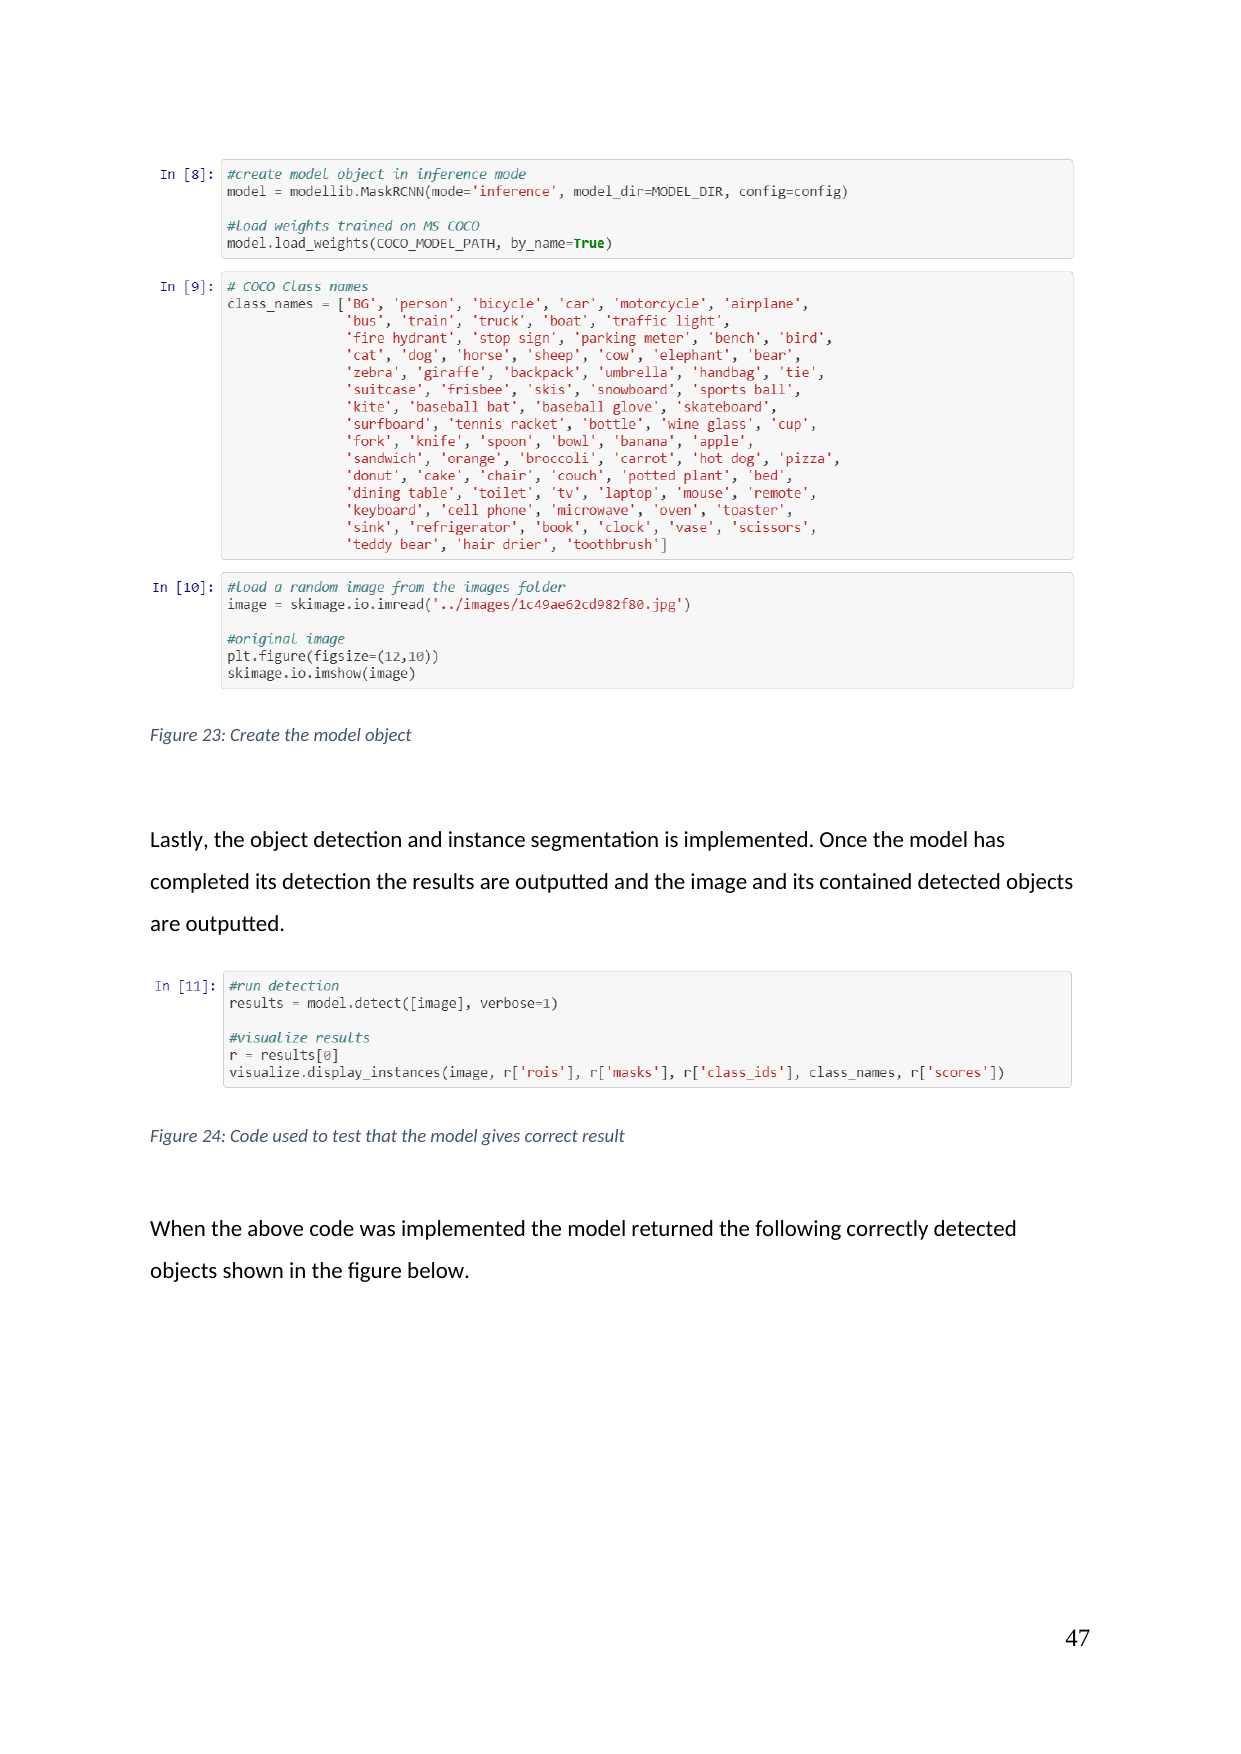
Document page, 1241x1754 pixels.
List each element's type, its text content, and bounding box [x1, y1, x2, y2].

picture [150, 150, 1091, 693]
text Figure 24: Code used to test that the model gives correct result [150, 1124, 1090, 1147]
text Lastly, the object detection and instance segmentation is implemented. Once the model has completed its detection the results are outputted and the image and its contained detected objects are outputted. [150, 825, 1090, 937]
picture [150, 968, 1091, 1094]
text Figure 23: Create the model object [150, 723, 1090, 746]
text When the above code was implemented the model returned the following correctly detected objects shown in the figure below. [150, 1214, 1090, 1284]
